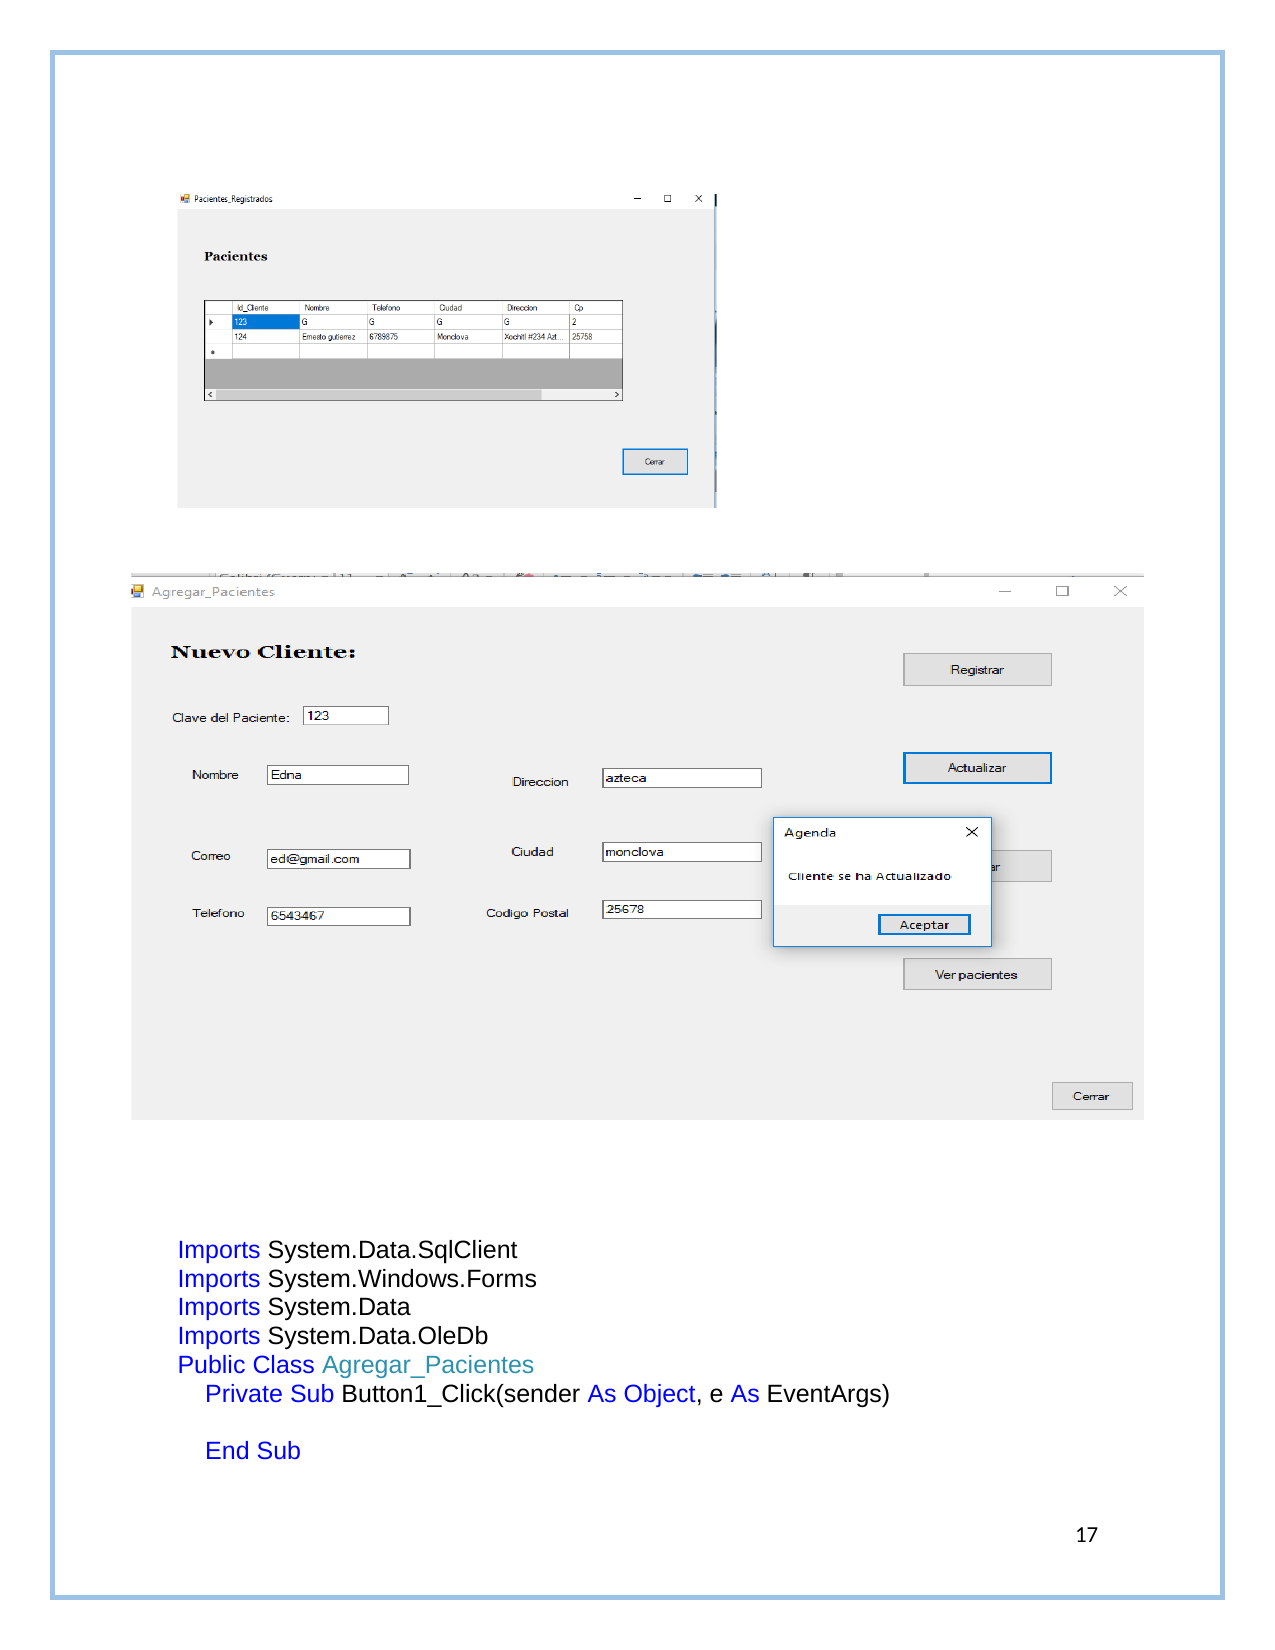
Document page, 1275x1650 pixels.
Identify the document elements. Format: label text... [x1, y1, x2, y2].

picture [131, 573, 1144, 1120]
picture [177, 194, 717, 508]
text End Sub [177, 1436, 1098, 1465]
text Imports System.Data.OleDb [177, 1321, 1098, 1350]
text Public Class Agregar_Pacientes [177, 1350, 1098, 1379]
text Imports System.Data.SqlClient [177, 1235, 1098, 1264]
text Imports System.Data [177, 1292, 1098, 1321]
text Private Sub Button1_Click(sender As Object, e As EventArgs) [177, 1379, 1098, 1407]
text Imports System.Windows.Forms [177, 1264, 1098, 1292]
